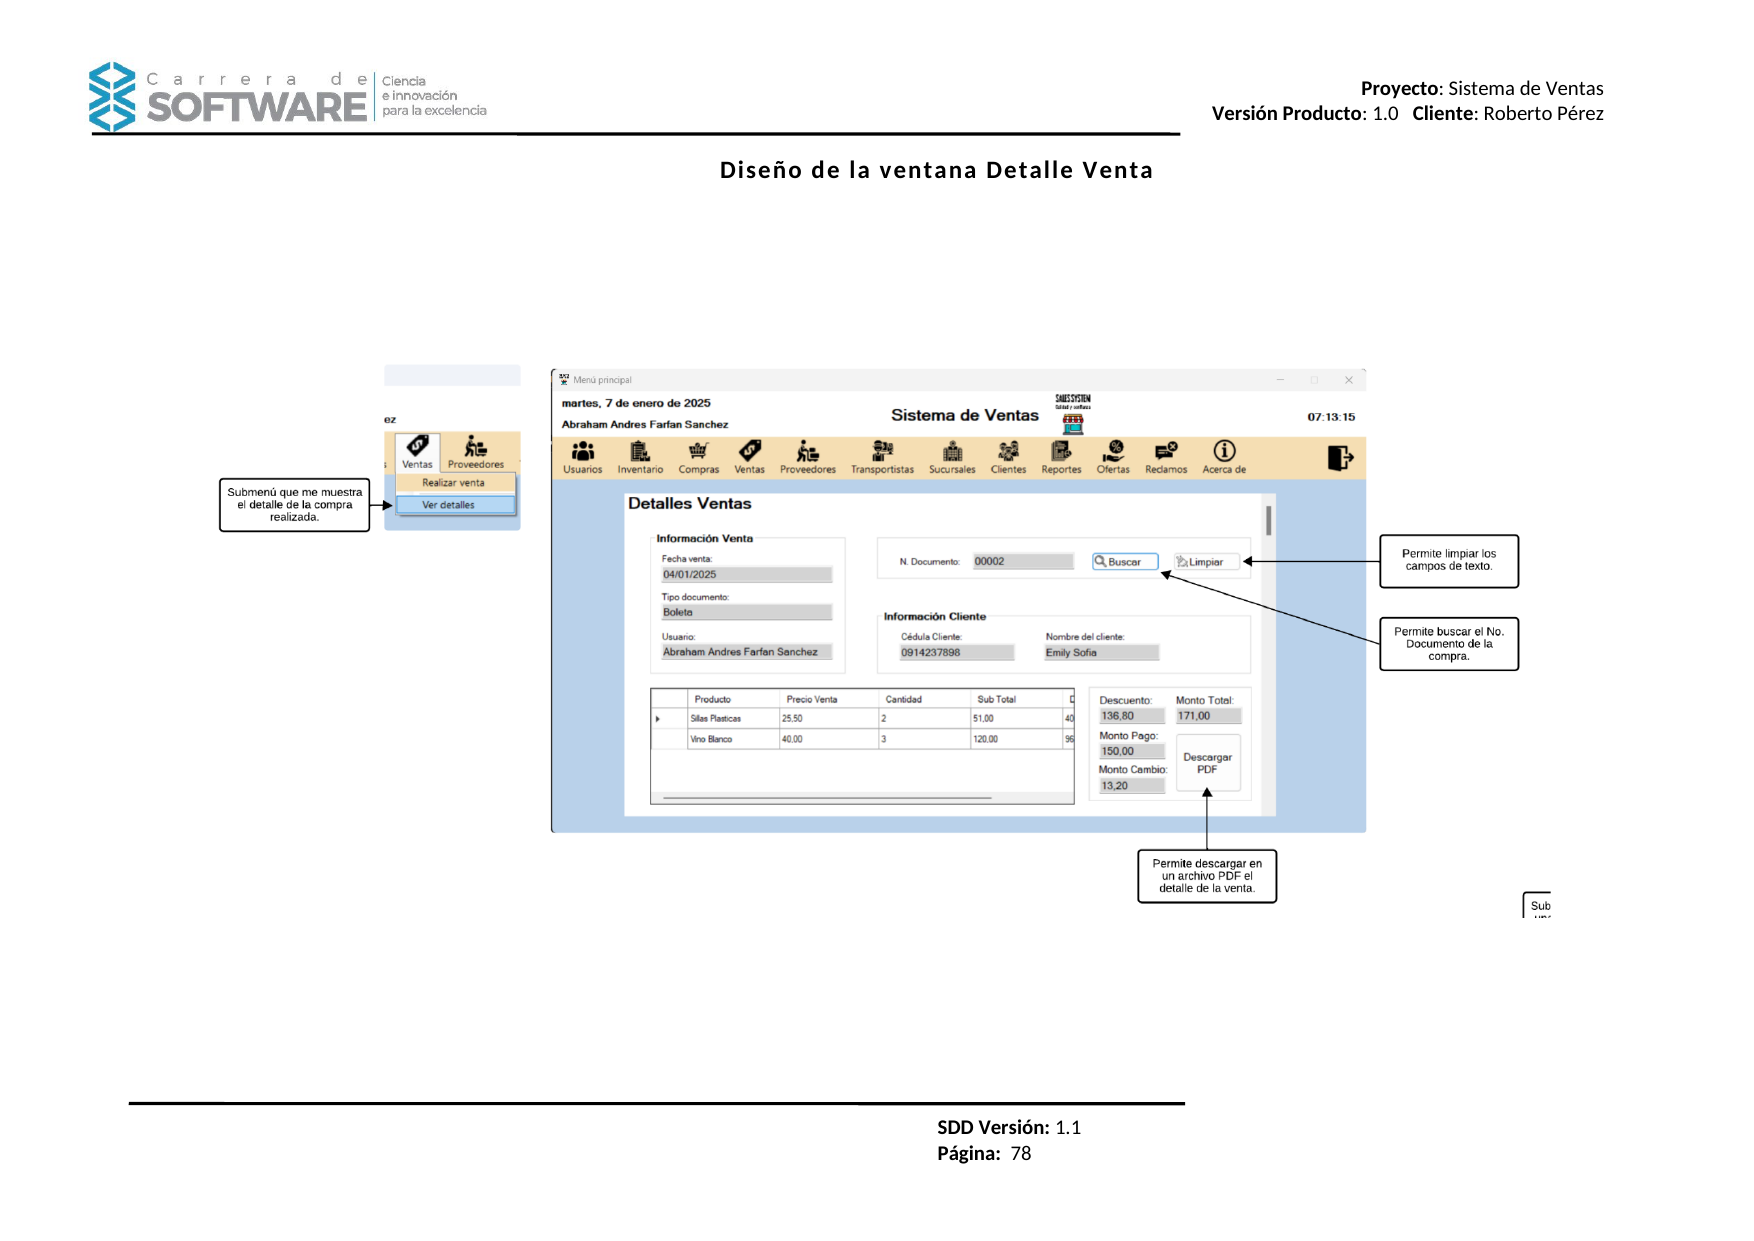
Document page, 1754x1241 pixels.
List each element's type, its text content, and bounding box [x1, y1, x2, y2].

picture [78, 46, 493, 154]
subtitle Diseño de la ventana Detalle Venta [269, 154, 1604, 185]
picture [203, 326, 1551, 918]
